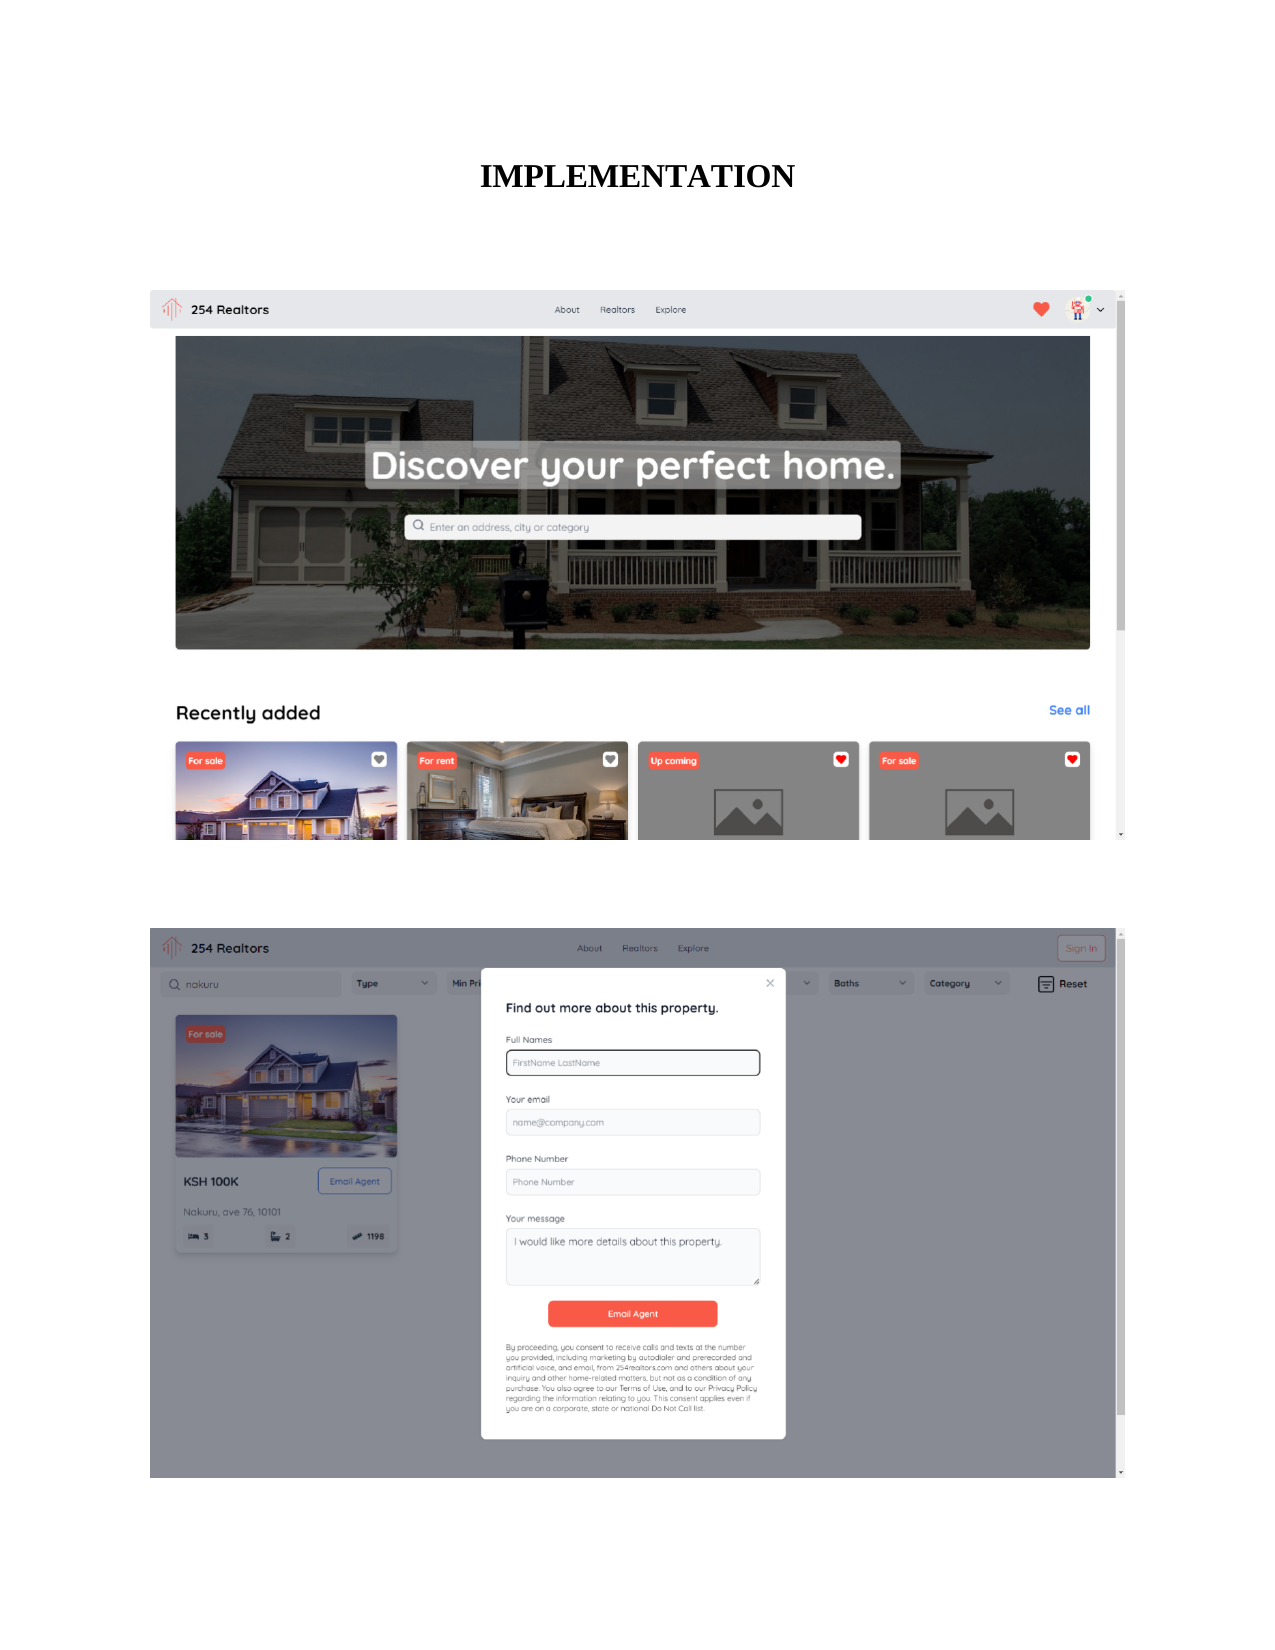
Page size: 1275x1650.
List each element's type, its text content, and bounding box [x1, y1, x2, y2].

picture [150, 290, 1125, 840]
subtitle IMPLEMENTATION [150, 156, 1125, 195]
picture [150, 928, 1125, 1478]
